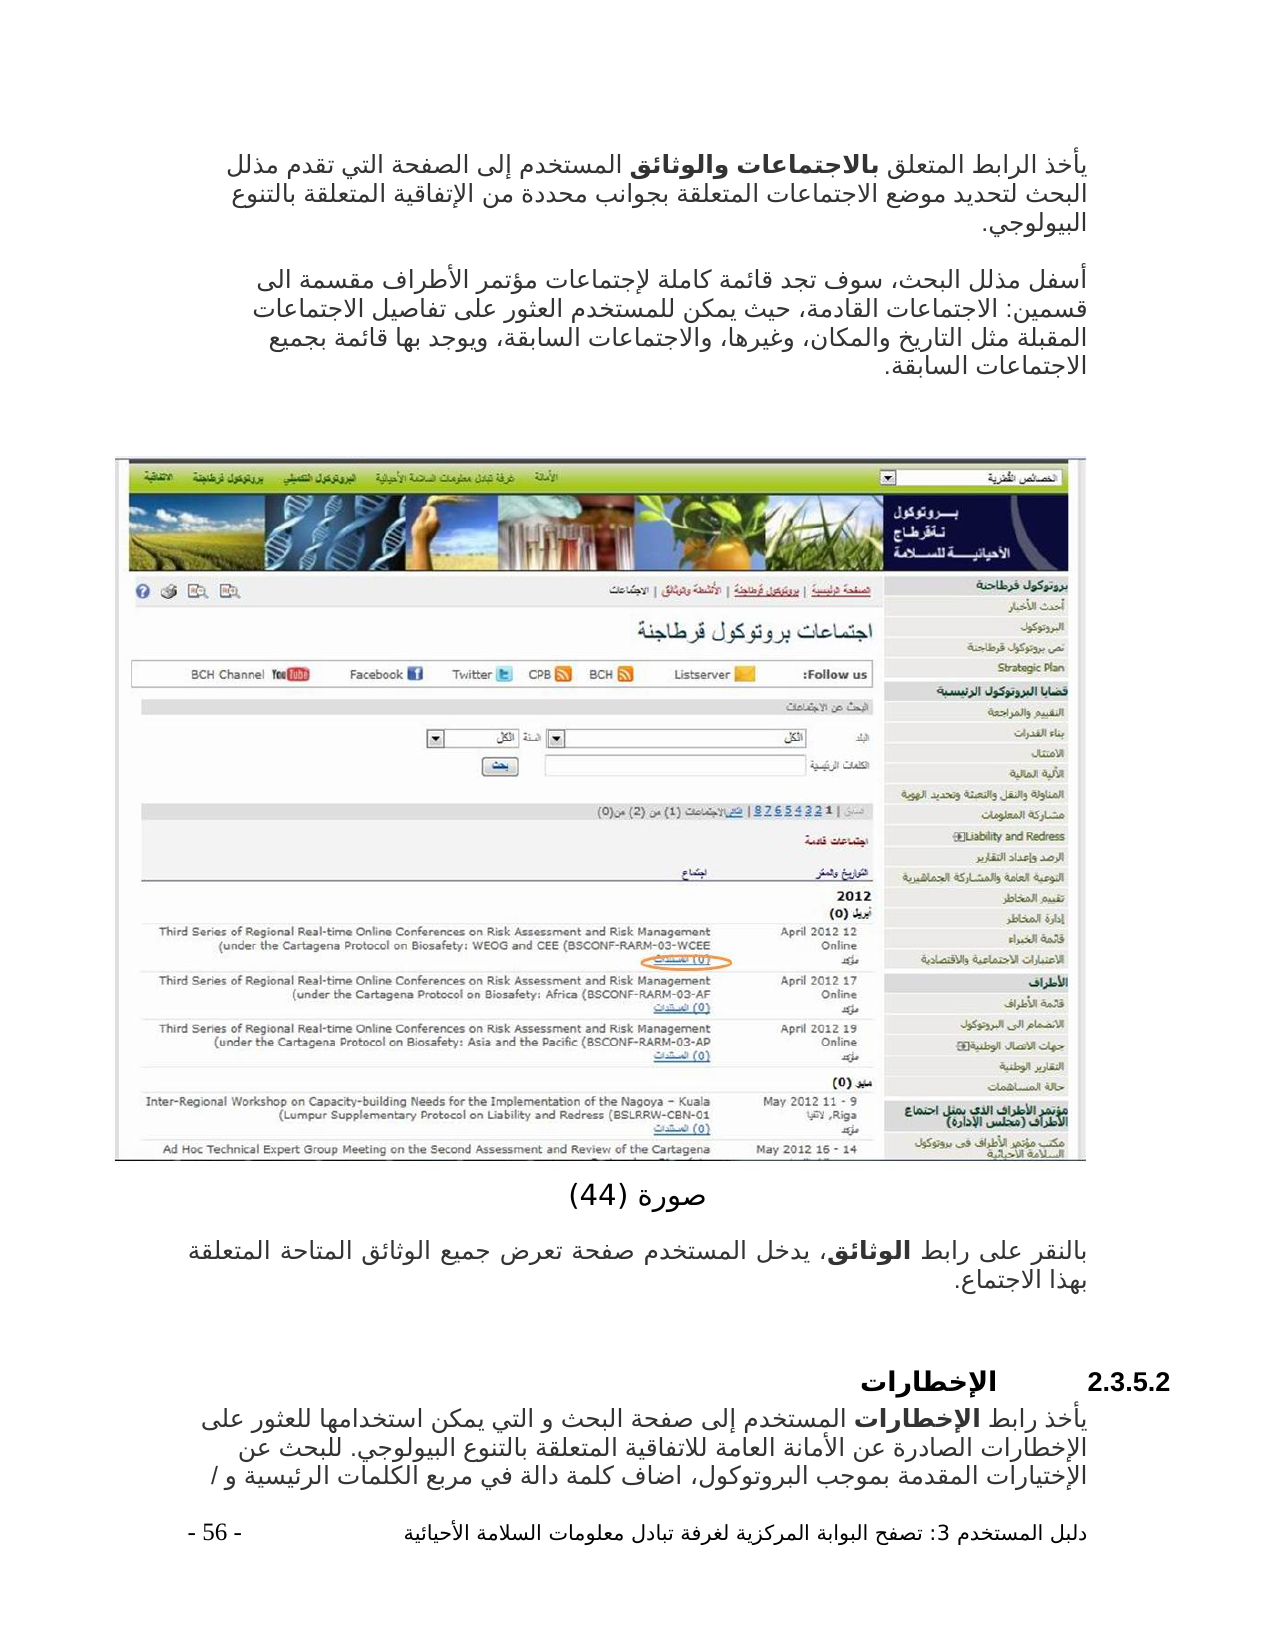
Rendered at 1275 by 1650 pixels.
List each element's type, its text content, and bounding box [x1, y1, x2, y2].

text يأخذ الرابط المتعلق بالاجتماعات والوثائق المستخدم إلى الصفحة التي تقدم مذلل البحث لتحديد موضع الاجتماعات المتعلقة بجوانب محددة من الإتفاقية المتعلقة بالتنوع البيولوجي. [187, 150, 1087, 236]
subtitle الإخطارات [187, 1366, 1087, 1397]
text بالنقر على رابط الوثائق، يدخل المستخدم صفحة تعرض جميع الوثائق المتاحة المتعلقة بهذا الاجتماع. [187, 1236, 1087, 1293]
picture [111, 456, 1088, 1178]
text أسفل مذلل البحث، سوف تجد قائمة كاملة لإجتماعات مؤتمر الأطراف مقسمة الى قسمين: الاجتماعات القادمة، حيث يمكن للمستخدم العثور على تفاصيل الاجتماعات المقبلة مثل التاريخ والمكان، وغيرها، والاجتماعات السابقة، ويوجد بها قائمة بجميع الاجتماعات السابقة. [187, 236, 1087, 380]
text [187, 1404, 1087, 1490]
text صورة (44) [187, 1178, 1087, 1212]
